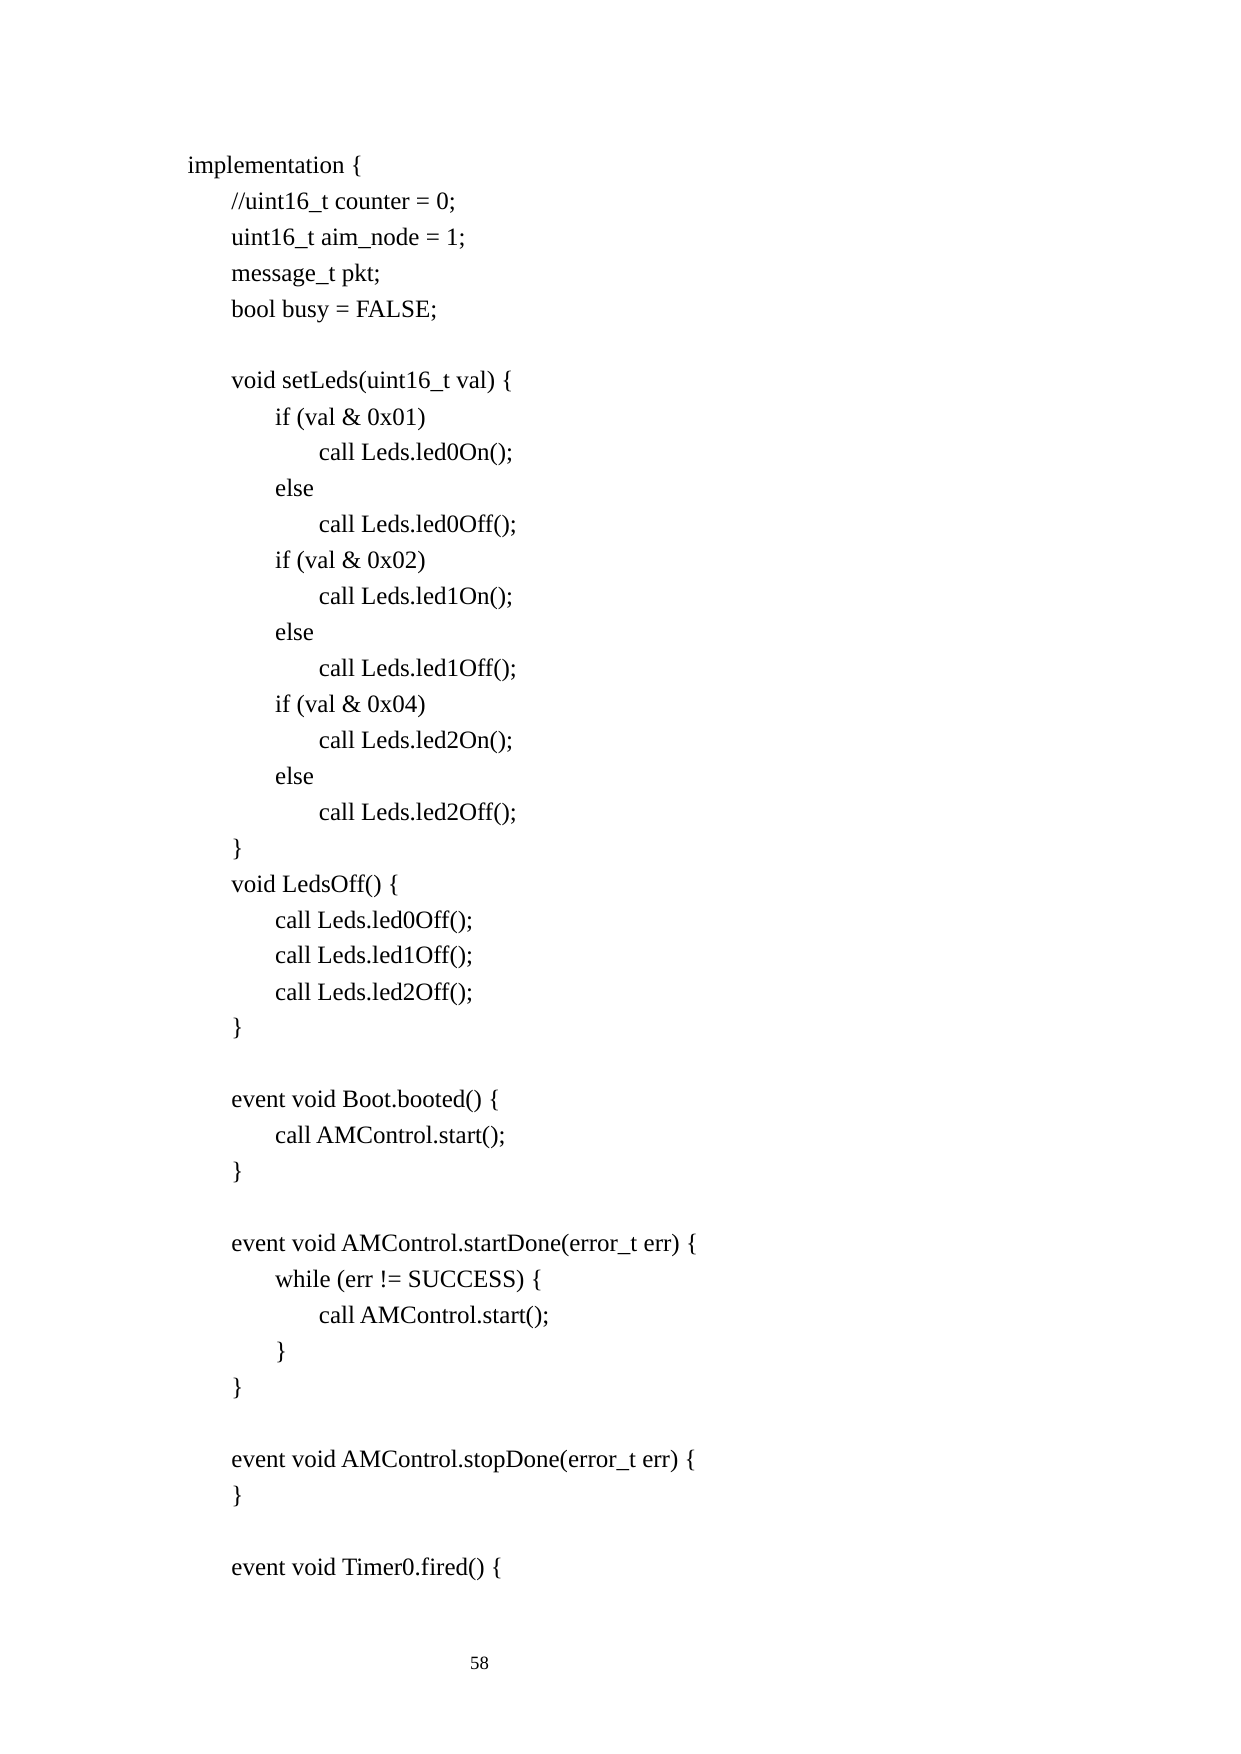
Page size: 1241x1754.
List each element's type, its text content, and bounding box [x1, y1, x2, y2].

text else [187, 473, 1053, 502]
text call Leds.led2On(); [187, 725, 1053, 754]
text else [187, 617, 1053, 646]
text event void Boot.booted() { [187, 1084, 1053, 1113]
text call AMControl.start(); [187, 1120, 1053, 1149]
text event void AMControl.stopDone(error_t err) { [187, 1444, 1053, 1472]
text if (val & 0x02) [187, 545, 1053, 574]
text call Leds.led1Off(); [187, 941, 1053, 969]
text else [187, 761, 1053, 790]
text call Leds.led1Off(); [187, 653, 1053, 682]
text message_t pkt; [187, 258, 1053, 287]
text call Leds.led2Off(); [187, 977, 1053, 1005]
text bool busy = FALSE; [187, 294, 1053, 322]
text call Leds.led0Off(); [187, 509, 1053, 538]
text } [187, 1012, 1053, 1041]
text call AMControl.start(); [187, 1300, 1053, 1329]
text } [187, 833, 1053, 862]
text if (val & 0x01) [187, 402, 1053, 430]
text call Leds.led0On(); [187, 437, 1053, 466]
text event void AMControl.startDone(error_t err) { [187, 1228, 1053, 1257]
text if (val & 0x04) [187, 689, 1053, 718]
text } [187, 1480, 1053, 1508]
text void LedsOff() { [187, 869, 1053, 897]
text call Leds.led1On(); [187, 581, 1053, 610]
text event void Timer0.fired() { [187, 1552, 1053, 1580]
text while (err != SUCCESS) { [187, 1264, 1053, 1293]
text call Leds.led2Off(); [187, 797, 1053, 826]
text void setLeds(uint16_t val) { [187, 366, 1053, 394]
text } [187, 1336, 1053, 1365]
text call Leds.led0Off(); [187, 905, 1053, 933]
text implementation { [187, 150, 1053, 179]
text //uint16_t counter = 0; [187, 186, 1053, 215]
text uint16_t aim_node = 1; [187, 222, 1053, 251]
text } [187, 1372, 1053, 1401]
text } [187, 1156, 1053, 1185]
